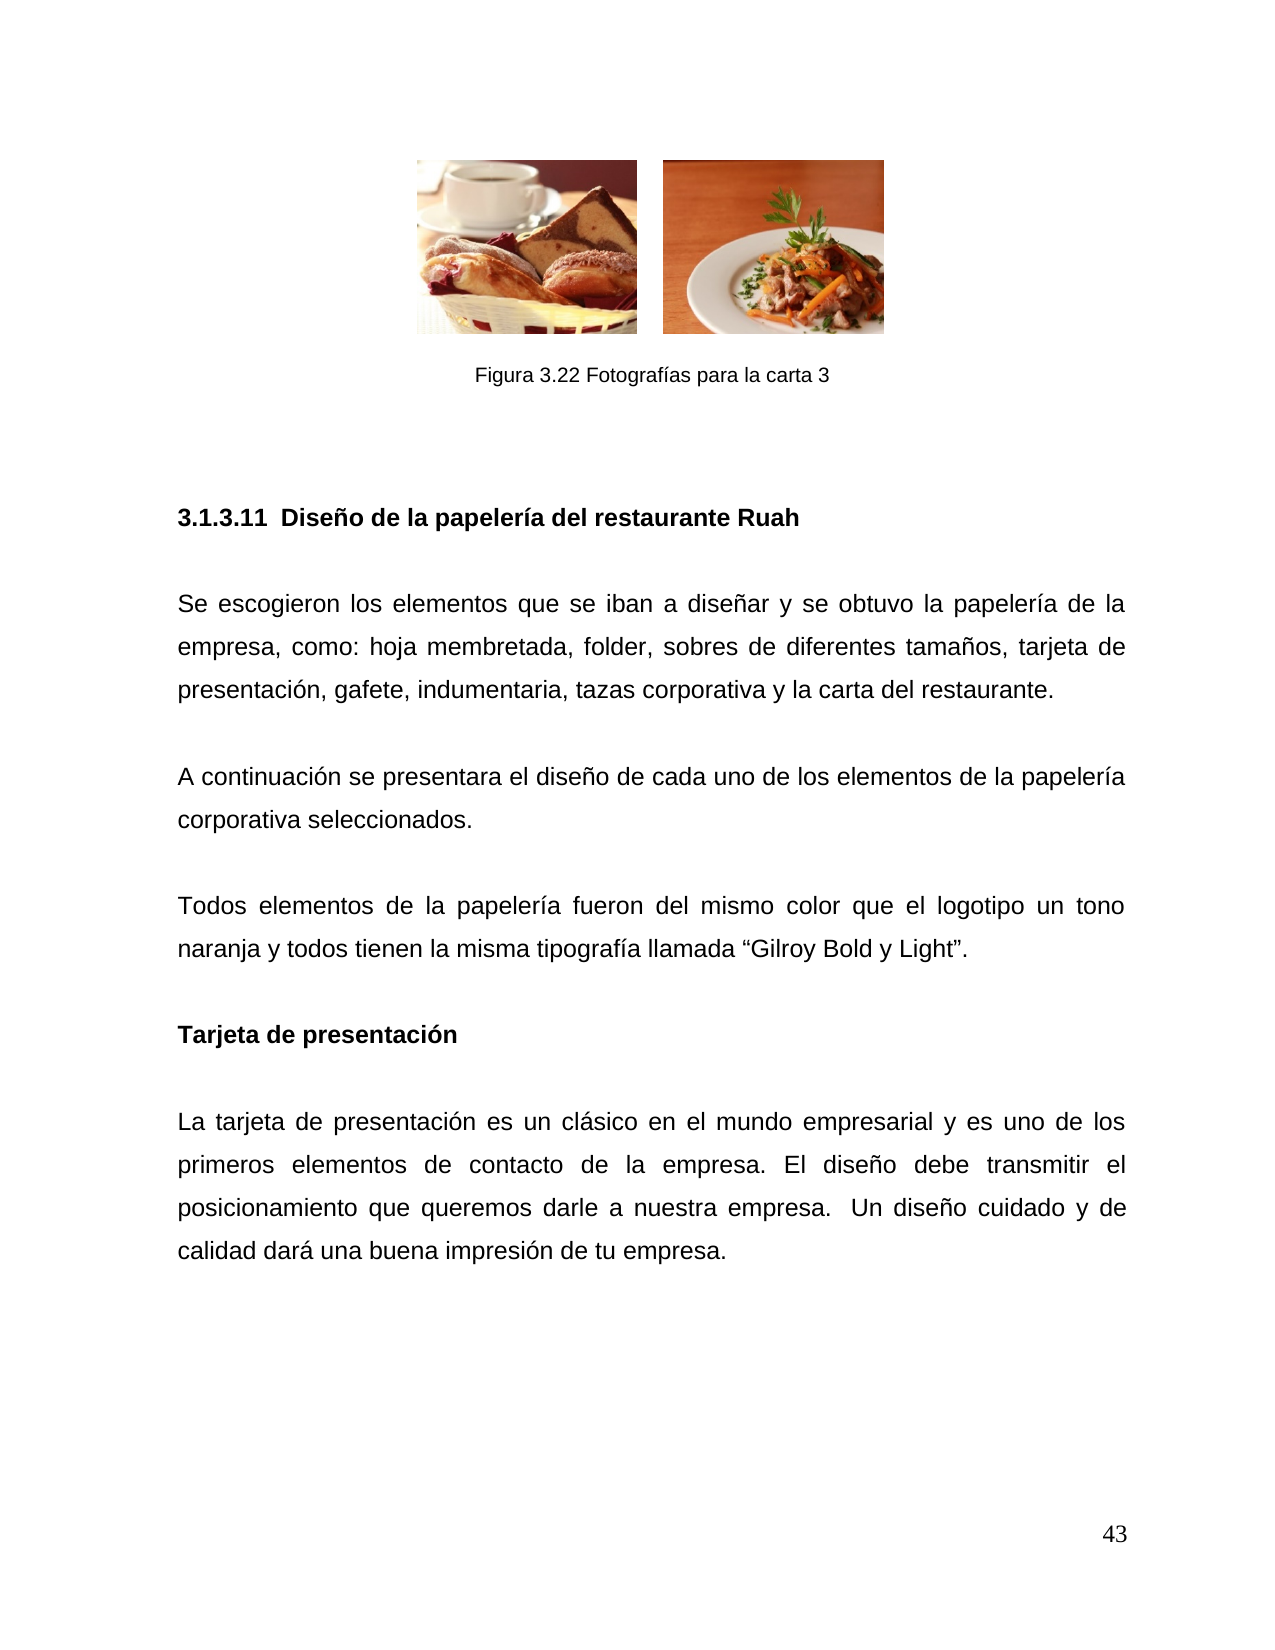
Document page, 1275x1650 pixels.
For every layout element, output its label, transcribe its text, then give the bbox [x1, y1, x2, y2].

text La tarjeta de presentación es un clásico en el mundo empresarial y es uno de los primeros elementos de contacto de la empresa. El diseño debe transmitir el posicionamiento que queremos darle a nuestra empresa. Un diseño cuidado y de calidad dará una buena impresión de tu empresa. [177, 1106, 1127, 1264]
text Todos elementos de la papelería fueron del mismo color que el logotipo un tono naranja y todos tienen la misma tipografía llamada “Gilroy Bold y Light”. [177, 891, 1127, 963]
text Tarjeta de presentación [177, 1020, 1127, 1049]
subtitle Diseño de la papelería del restaurante Ruah [177, 503, 1127, 531]
text A continuación se presentara el diseño de cada uno de los elementos de la papelería corporativa seleccionados. [177, 761, 1127, 833]
picture [663, 160, 884, 334]
picture [417, 160, 637, 334]
text Se escogieron los elementos que se iban a diseñar y se obtuvo la papelería de la empresa, como: hoja membretada, folder, sobres de diferentes tamaños, tarjeta de presentación, gafete, indumentaria, tazas corporativa y la carta del restaurante. [177, 589, 1127, 704]
